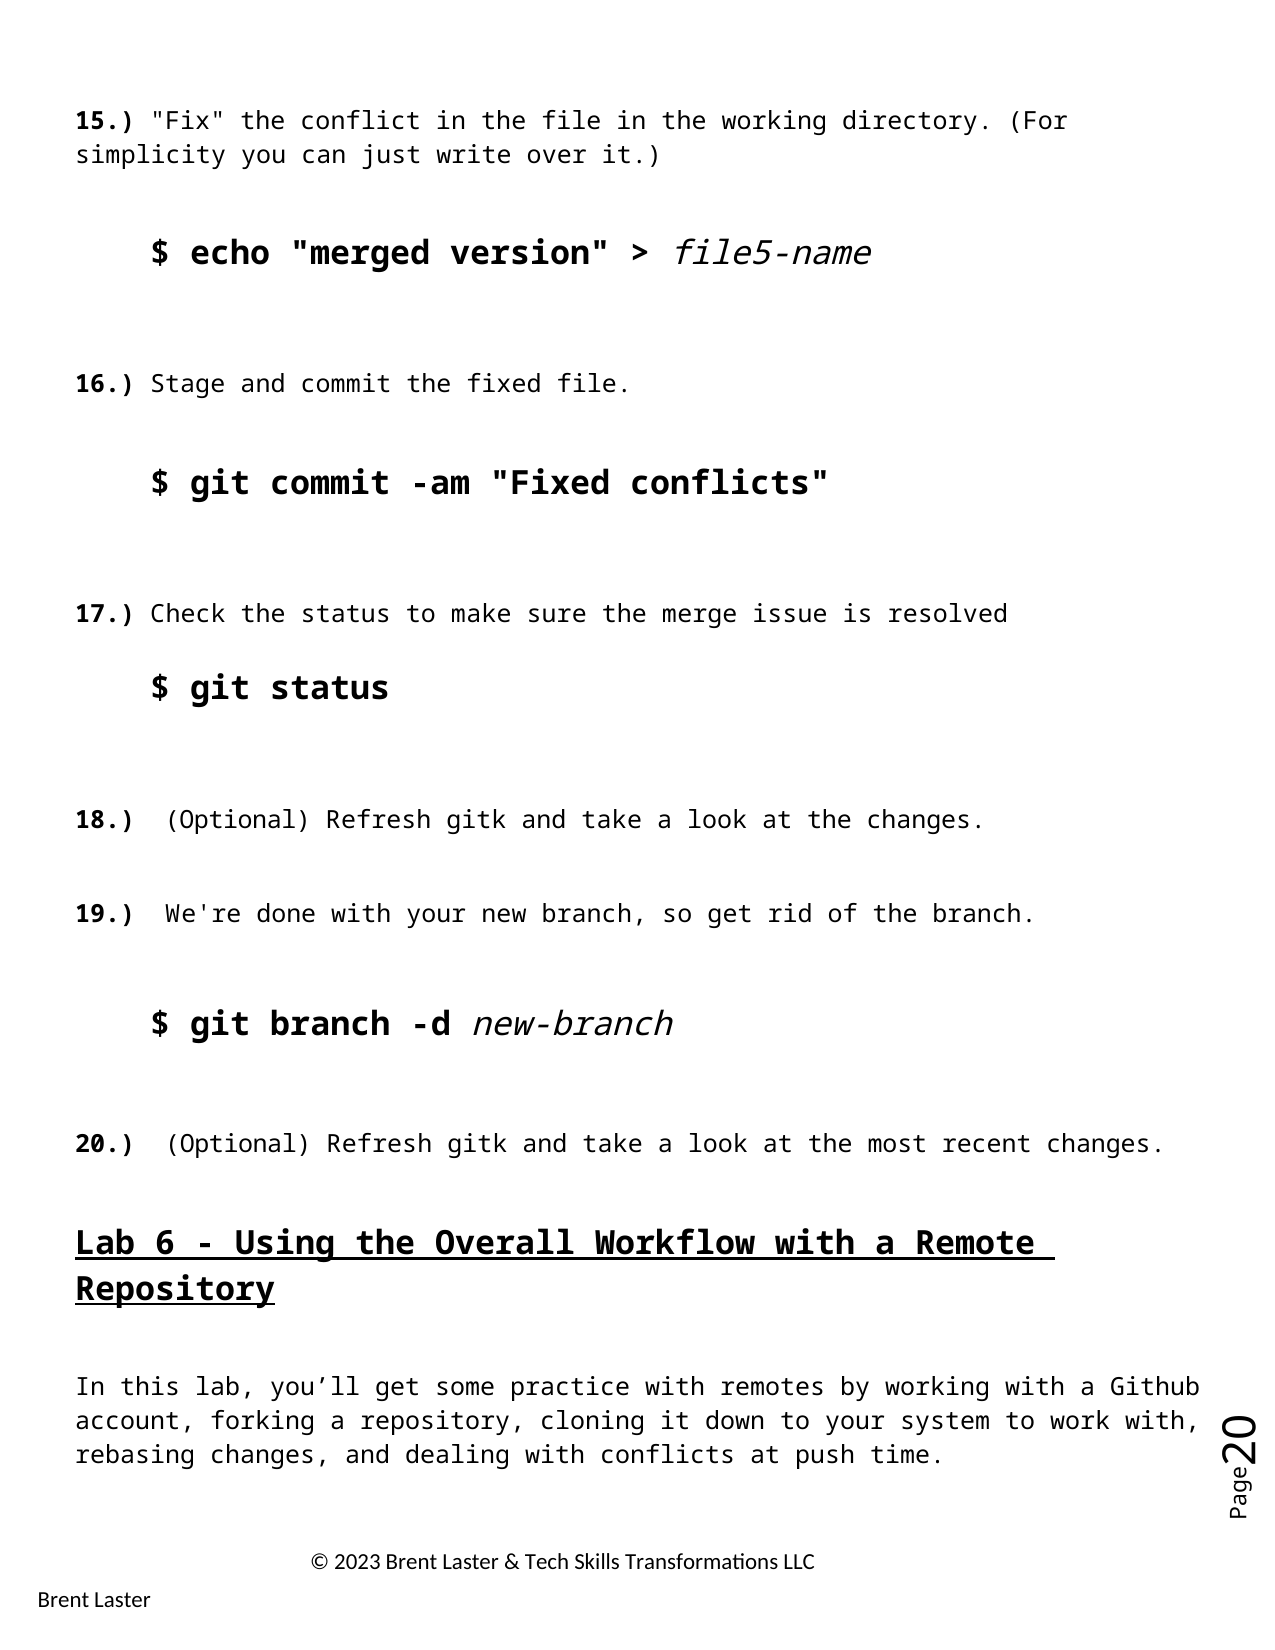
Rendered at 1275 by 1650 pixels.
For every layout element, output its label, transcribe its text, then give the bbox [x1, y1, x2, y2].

text Lab 6 - Using the Overall Workflow with a Remote Repository [75, 1219, 1200, 1310]
text $ echo "merged version" > file5-name [75, 229, 1200, 274]
text In this lab, you’ll get some practice with remotes by working with a Github account, forking a repository, cloning it down to your system to work with, rebasing changes, and dealing with conflicts at push time. [75, 1369, 1200, 1471]
text 19.) We're done with your new branch, so get rid of the branch. [75, 895, 1200, 929]
text 15.) "Fix" the conflict in the file in the working directory. (For simplicity you can just write over it.) [75, 103, 1200, 171]
text 18.) (Optional) Refresh gitk and take a look at the changes. [75, 802, 1200, 836]
text 20.) (Optional) Refresh gitk and take a look at the most recent changes. [75, 1126, 1200, 1160]
text $ git commit -am "Fixed conflicts" [75, 458, 1200, 504]
text $ git branch -d new-branch [150, 1000, 1200, 1045]
text 17.) Check the status to make sure the merge issue is resolved [75, 596, 1200, 630]
text 16.) Stage and commit the fixed file. [75, 365, 1200, 399]
text $ git status [150, 664, 1200, 709]
